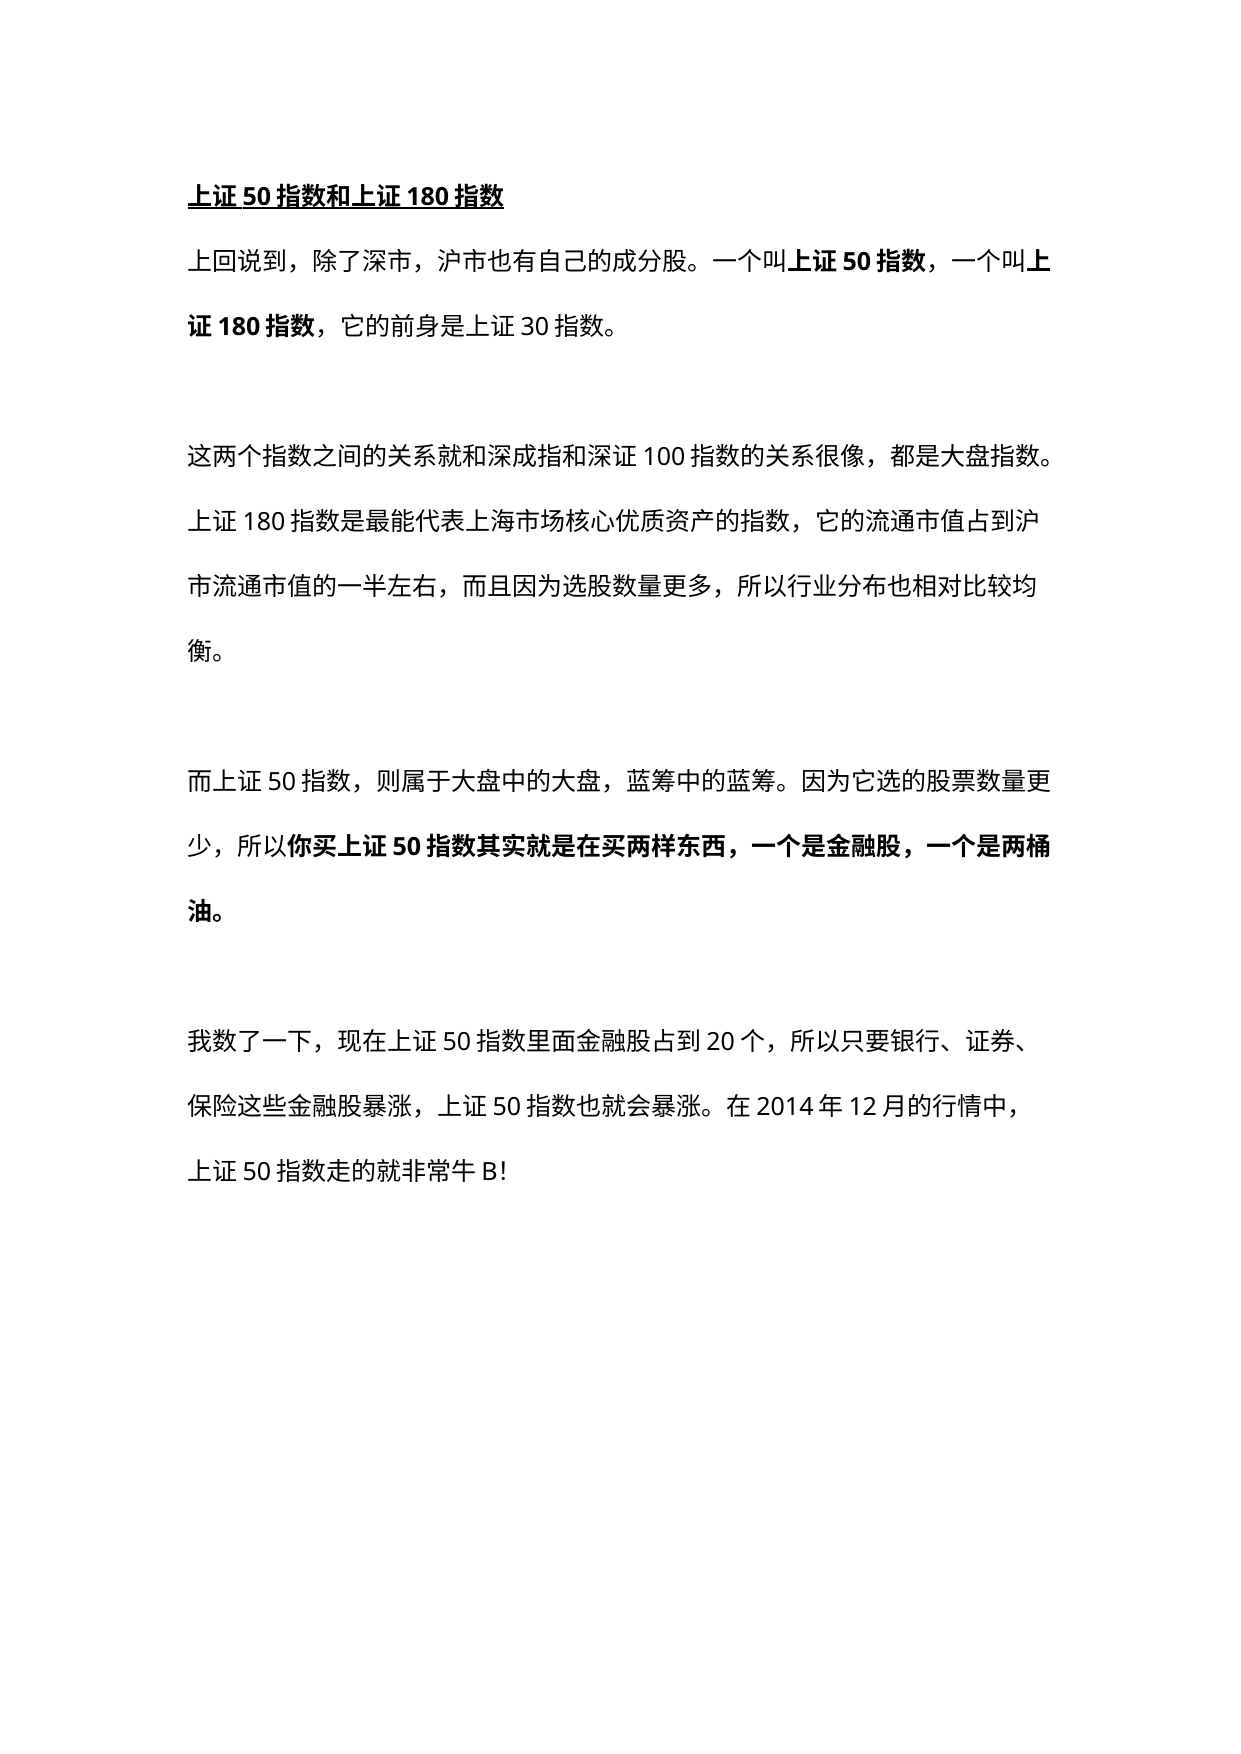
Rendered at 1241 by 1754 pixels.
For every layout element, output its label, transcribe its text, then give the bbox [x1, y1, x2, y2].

text 上证50指数和上证180指数 上回说到，除了深市，沪市也有自己的成分股。一个叫上证50指数，一个叫上证180指数，它的前身是上证30指数。 这两个指数之间的关系就和深成指和深证100指数的关系很像，都是大盘指数。上证180指数是最能代表上海市场核心优质资产的指数，它的流通市值占到沪市流通市值的一半左右，而且因为选股数量更多，所以行业分布也相对比较均衡。 而上证50指数，则属于大盘中的大盘，蓝筹中的蓝筹。因为它选的股票数量更少，所以你买上证50指数其实就是在买两样东西，一个是金融股，一个是两桶油。 我数了一下，现在上证50指数里面金融股占到20个，所以只要银行、证券、保险这些金融股暴涨，上证50指数也就会暴涨。在2014年12月的行情中，上证50指数走的就非常牛B！ 查看原图查看原图当然，如果你觉得上证50指数还不够大盘，你要再Super Big一点，还可以买上证超大盘指数。它只选了中国股市中规模最大的20个超大型上市公司的股票。我告诉你，这20个股票中，除了中国神华、上汽集团、贵州茅台、中国建筑和两桶油之外，剩下的都是金融股。 当然，长期看，力哥不太看好这些大盘风格非常突出的指数。就像之前尤金·法马教授做的调查所显示的，在牛市中，盘子非常大的股票也的确会疯狂上涨，也就是所谓的大象飞舞，但从绝对涨幅上看，往往是跑不赢那些盘子比较小的股票。所以上证50指数和上证180指数，在整个一轮牛市中，最终很有可能会跑输深证成指和深证100指数。 沪深300指数 话 说回来，中国的成分指数老是上海一个家，深圳一个家，你这指数老是分家过日子也不是个事。所以2005年，在中国证监会的牵头撮合下，由上交所和深交所一 起出资建立了一个专门从事证券指数开发的中证指数有限公司。现在市面上比较流行的指数基本上都是他们家开发的。包括我后面会重点提到的百发100指数和腾安100指数，分别是百度、腾讯和中证公司合作开发的。 查看原图话说中证公司成立之后发行的第一个指数就是如雷贯耳的沪深300指数，这是中国第一个跨越沪深两市的大盘股指数。和之前那些指数相比，沪深300指数所选取的300只股票覆盖了沪深股市6成左右的市值，它能够比上证指数更全面更真实的反映出A股市场的整体走势。 查看原图 沪深300指数和上证50指数之间的关系，就有点像美国的标准普尔500指数和道琼斯30种工业股票指数的关系，一个反映的是市场整体的走势，一个反映的是股市中市值最大的最牛逼的那些股票的走势。 沪深300指数也是现在股指期货的标的指数。这个股指期货就是以股票指数为标的物的期货，关于股指期货我以后我讲期货的时候再细说，但一般来说我是不推荐小白去玩期货，那个风险太大了，你更像是在投机，而不是在理财了。当然用股指期货进行对冲套利就是另外一回事了。 另外你可以把沪深300指数大致看成是上证180指数加上深证100指数。所以沪深300指数所反映的也是大中盘股的走势。那么问题又回来了，不是说在牛市中，大盘股长期看是跑不过小盘股的吗？ 中证500指数 这就要说到另一个力哥非常喜欢的指数——中证500指数。听名字就知道了，这货也是中证公司搞出来的。 我记得前两年鹏华基金要发行中证500指数基金的时候，非常搞笑的请歌手伍佰来做代言，广告语叫“两个伍佰，同样精彩”。还把伍佰的老歌《突然的自我》改编成《突然的问我》：“听见你说资产起又落，晴雨难测投资是风险多。我已习惯你突然间的问我，涨涨跌跌到底该买什么？” 查看原图 话 说中证500指数的选股标准也非常奇葩，首先要把沪深300指数所有成分股剔除掉，这就保证了这个指数和沪深300指数完全无关，第二，再把除了沪深 300指数成分股之外的，市值排名前300名的股票也剔除掉，这就能基本保证所有大中盘股都被剔除掉了，第三，剩下的小盘股中，又按照日均成交金额由高到 低排名，把排名最后的交易最不活跃的20%股票给剔除了，最后，把剩余的股票按照市值由高到低排列，选取排名在前500名的股票作为中证500指数的成分 股。 你发现了没有？这样选出来的股票，都是小盘股中的精华，正好和沪深300指数所选出的大盘股中的精华形成了完美的风险对冲。大 盘股发力的时候，沪深300指数会大涨，小盘股发力的时候，中证500指数会大涨，所以如果我们买一点沪深300指数基金，再买点中证500指数基金，就 可以完美覆盖沪深股市几乎所有的板块和优质股票。这也就是之前力哥让力嫂以1：2的比例同时定投沪深300指数和中证500指数的原因所在。 不过中证公司成立后，不光只推出了一个中证500指数，而是以沪深300指数为基础，构建了包括大盘、中盘、小盘、大中盘、中小盘和大中小盘指数在内的一个庞大的指数体系。 除 了跟踪小盘股走势的中证500指数，还有跟踪大盘股走势的中证100指数，和跟踪中盘股走势的中证200指数，这两个指数加起来就正好形成了沪深300指 数，如果把中证500指数和200指数加起来，就形成了跟踪中小盘股走势的中证700指数，如果把500指数、200指数、100指数都加起来，就形成了 跟踪大中小盘全市场走势的中证800指数。 中小板与创业板指数 另外中国股市除了沪深主板市场以外，深证市场下面还有两个很奇葩的子板块，一个叫中小板，一个是比中小板还要小的创业板。 其实从概念上说，中小板根本就不应该是一个独立于主板市场之外的市场，因为主板市场里面也可以分出中小板，全世界的股市都只有主板和创业板，没有什么中小板。比如美国就一个纽交所，一个纳斯达克。 中 小板的出笼是这么回事，原来2000年的时候美国纳斯达克的科技股涨疯了，中国当时也想跟风推创业板，但准备了半天刚要推的时候，纳斯达克的泡沫破灭了！ 中国人一下意识到了创业板蕴藏的巨大风险，就决定暂缓推创业板，但创业板的准备工作都已经做好了呀。最后扯了半天，到2004年的时候，总算妥协出一个折 中的办法，推出一个为中小企业服务的中小板，作为今后时机成熟时推出创业板的过渡产物。 查看原图直到5年多以后的2009年，中国的创业板才姗姗来迟。中小板尤其是创业板的这种定位就决定了，这里面股票的投资风险和潜在收益都是很高的，会有许多黑马股，也会有许多黑洞。 2010年创业板指数发布后，这个指数走势也像过山车一样，到2012年跌到只有500多点，但紧接着2013年又疯狂上涨到1500多点，硬是在A股大熊市的环境中，走出了一波特立独行的创业板牛市。到如今，随着A股市场整体走牛，创业板也在迭创新高。对于那些投资风格最为激进的人来说，创业板指数也是一个可以考虑的投资标的。 查看原图 如果你又想买创业板指数基金，又觉得中小板也不错，那推荐你可以买嘉实中小板创业板400ETF，简称中创400ETF，它就是把中小板和创业板股票打包在一起选了400个股票出来。 其他闲杂人等 除了上交所、深交所和中证公司搞得这些指数，市场上还有一些次要的指数。 比如MSCI中国A股指数，这个MSCI就是摩根斯坦利资本国际公司的缩写，这家公司非常牛逼，编制了许多指数，以后我们出国买QD产品的时候，会经常碰到MSCI啥啥啥的指数。它对应的是华安MSCI中国A股指数基金和华夏MSCI中国A股ETF基金。 查看原图还有富时A50中国指数，是由英国富时集团编制的，在香港有一个新华富时A50中国指数基金，但这个基金主要是给老外买的。 还有道琼斯公司编制的道琼斯中国88指数，对应的就是银华道琼斯88指数基金，这也是一个很老的指数基金了，上一轮牛市的时候力哥还买过呢。 上面说的MSCI、富时和道琼斯再加上标准普尔公司，就是世界四大指数公司了。除了这些老外编的指数，我们的深交所还搞过巨潮系列指数，巨潮，听名字好像挺牛B的，比如融通巨潮100指数基金，但这已经不是眼下市场的主流了。不过这些指数的编制方法都非常有特色，因为时间关系，我就不一一细说了，有兴趣的小伙伴自己下课后再去查吧。 上面我罗里吧嗦说了两大类基本指数，一类是综合指数，一类是成分指数，但今天市场上最火的还不是这两类指数，那是什么呢？嘿嘿，下回再说。 力哥理财物语：指基标配：沪深300指数+中证500指数 思考：那么问题来了：你会选择哪款指数基金？ [187, 162, 1053, 1202]
